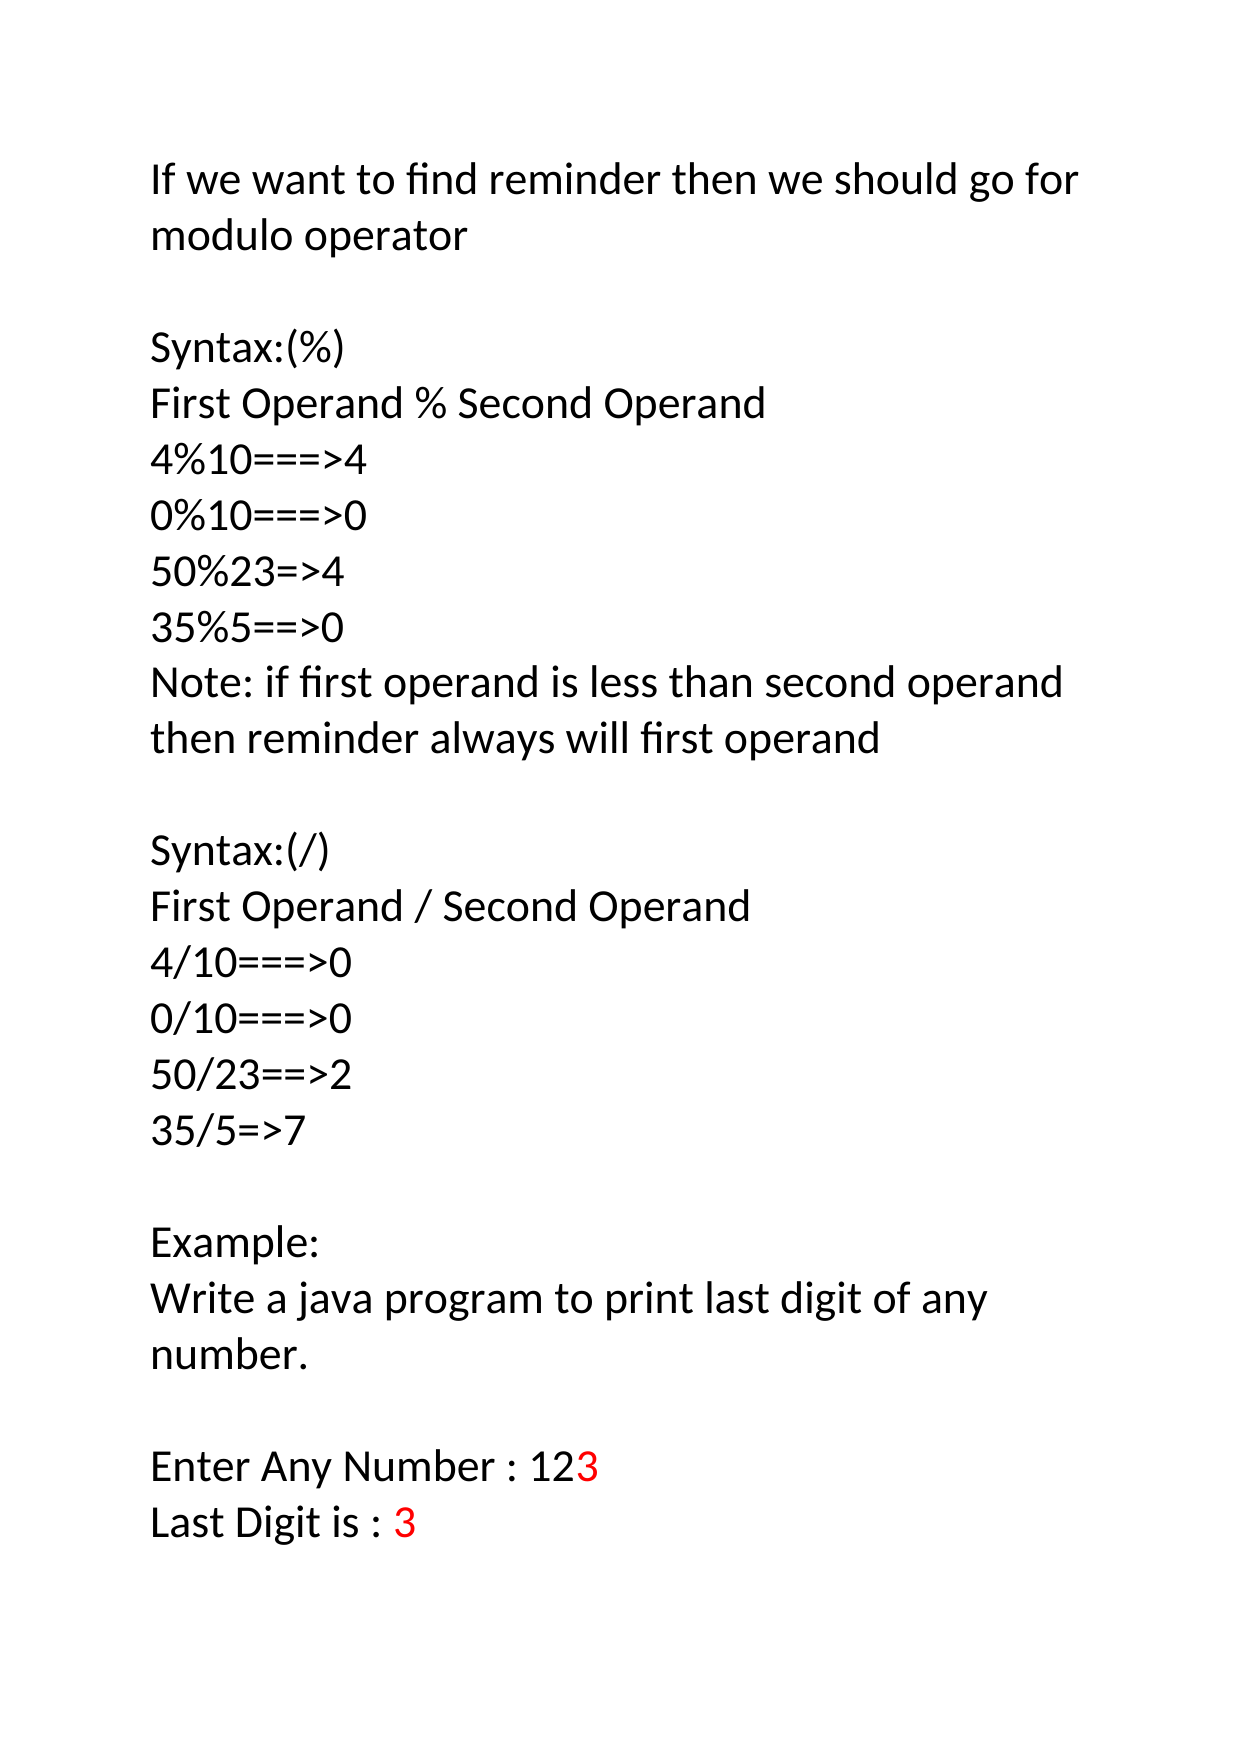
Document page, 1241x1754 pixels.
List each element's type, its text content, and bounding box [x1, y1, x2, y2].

text Syntax:(%) [150, 318, 1090, 374]
text 50/23==>2 [150, 1045, 1090, 1101]
text Example: [150, 1213, 1090, 1269]
text First Operand % Second Operand [150, 374, 1090, 430]
text 0%10===>0 [150, 486, 1090, 542]
text Write a java program to print last digit of any number. [150, 1269, 1090, 1381]
text If we want to find reminder then we should go for modulo operator [150, 150, 1090, 262]
text 0/10===>0 [150, 989, 1090, 1045]
text 35%5==>0 [150, 597, 1090, 653]
text 35/5=>7 [150, 1101, 1090, 1157]
text Last Digit is : 3 [150, 1492, 1090, 1548]
text First Operand / Second Operand [150, 877, 1090, 933]
text Syntax:(/) [150, 821, 1090, 877]
text Enter Any Number : 123 [150, 1437, 1090, 1492]
text Note: if first operand is less than second operand then reminder always will first operand [150, 653, 1090, 765]
text 4/10===>0 [150, 933, 1090, 989]
text 4%10===>4 [150, 430, 1090, 486]
text 50%23=>4 [150, 542, 1090, 597]
